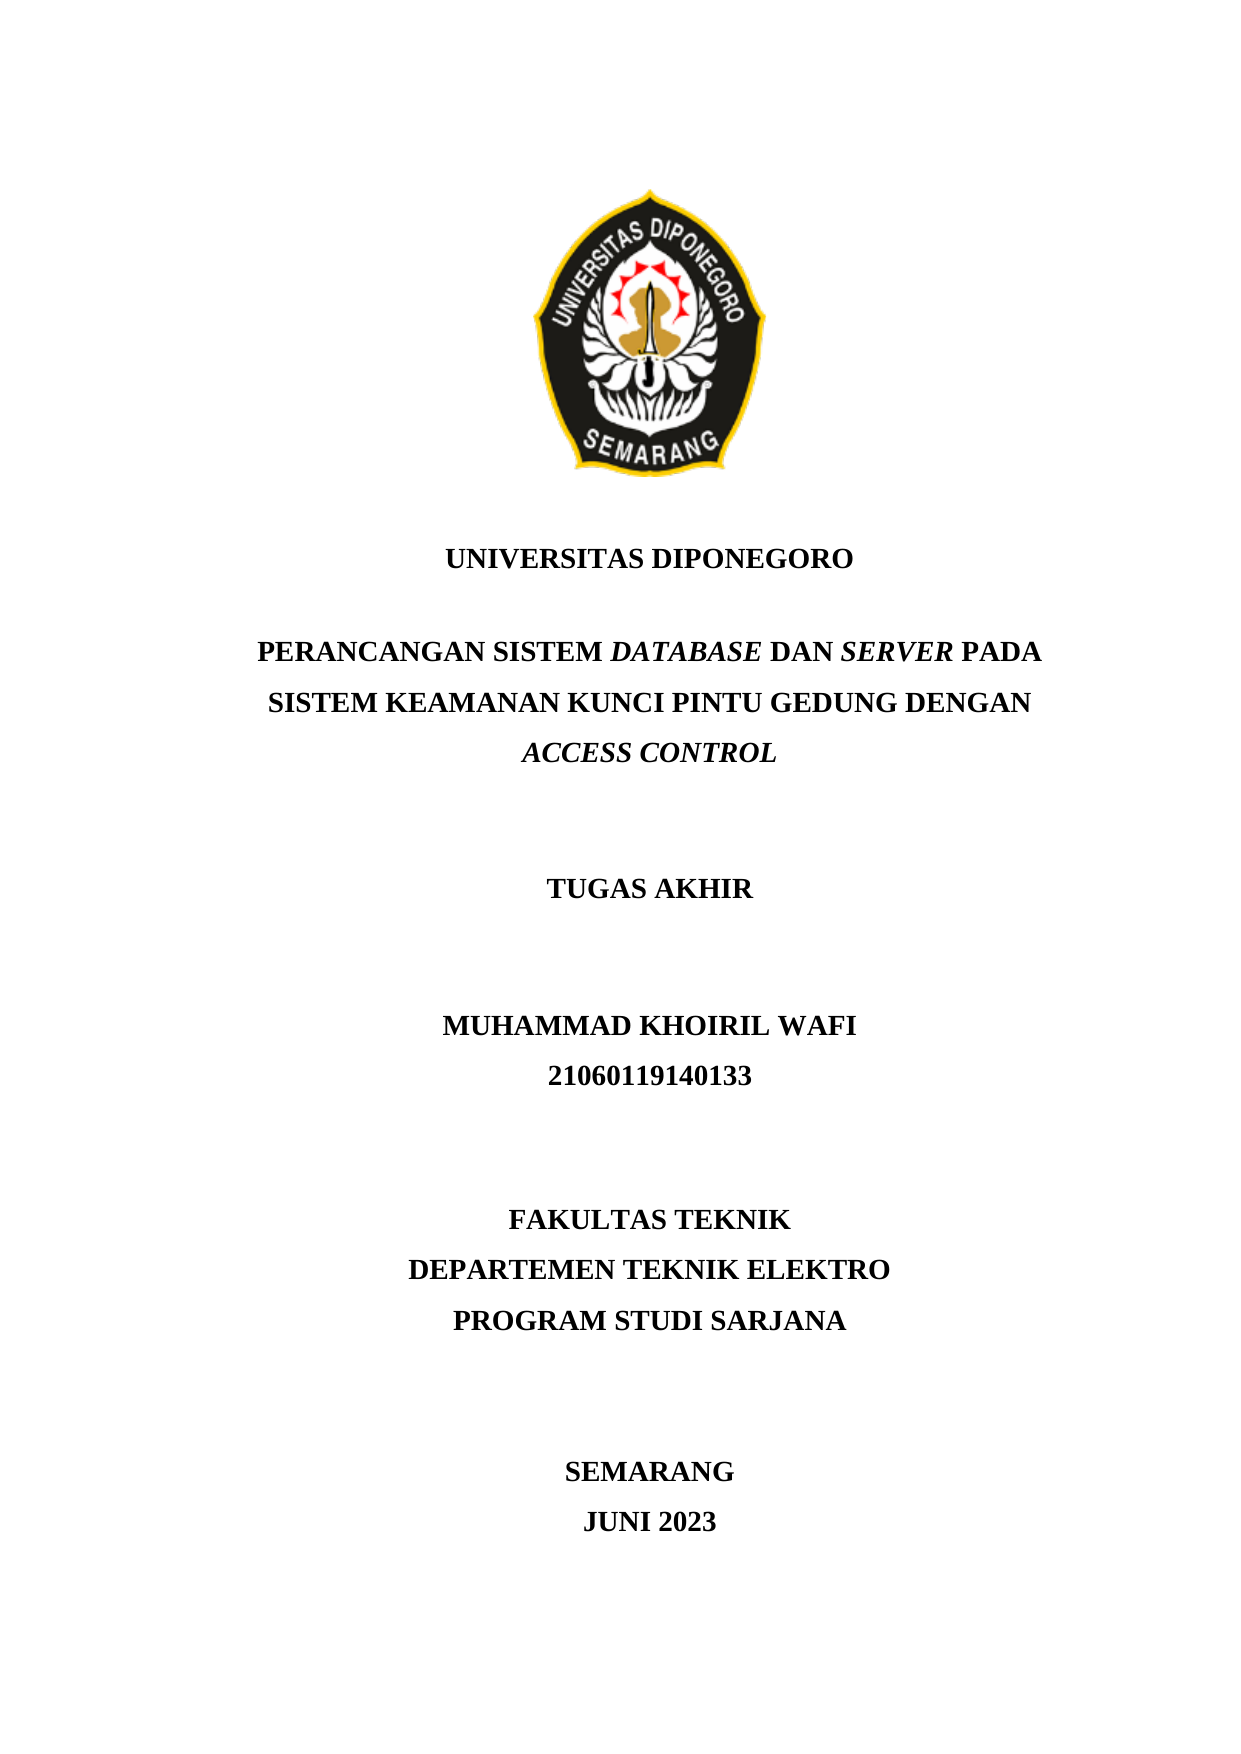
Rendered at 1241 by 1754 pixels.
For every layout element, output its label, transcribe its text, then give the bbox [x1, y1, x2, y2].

text JUNI 2023 [236, 1504, 1063, 1538]
picture [533, 189, 767, 477]
text MUHAMMAD KHOIRIL WAFI [236, 1008, 1063, 1042]
text TUGAS AKHIR [236, 872, 1063, 905]
text UNIVERSITAS DIPONEGORO [236, 541, 1063, 574]
text DEPARTEMEN TEKNIK ELEKTRO [236, 1252, 1063, 1286]
text PERANCANGAN SISTEM DATABASE DAN SERVER PADA SISTEM KEAMANAN KUNCI PINTU GEDUNG DENGAN ACCESS CONTROL [236, 634, 1063, 768]
text SEMARANG [236, 1454, 1063, 1487]
text FAKULTAS TEKNIK [236, 1202, 1063, 1236]
text PROGRAM STUDI SARJANA [236, 1303, 1063, 1336]
text 21060119140133 [236, 1058, 1063, 1092]
